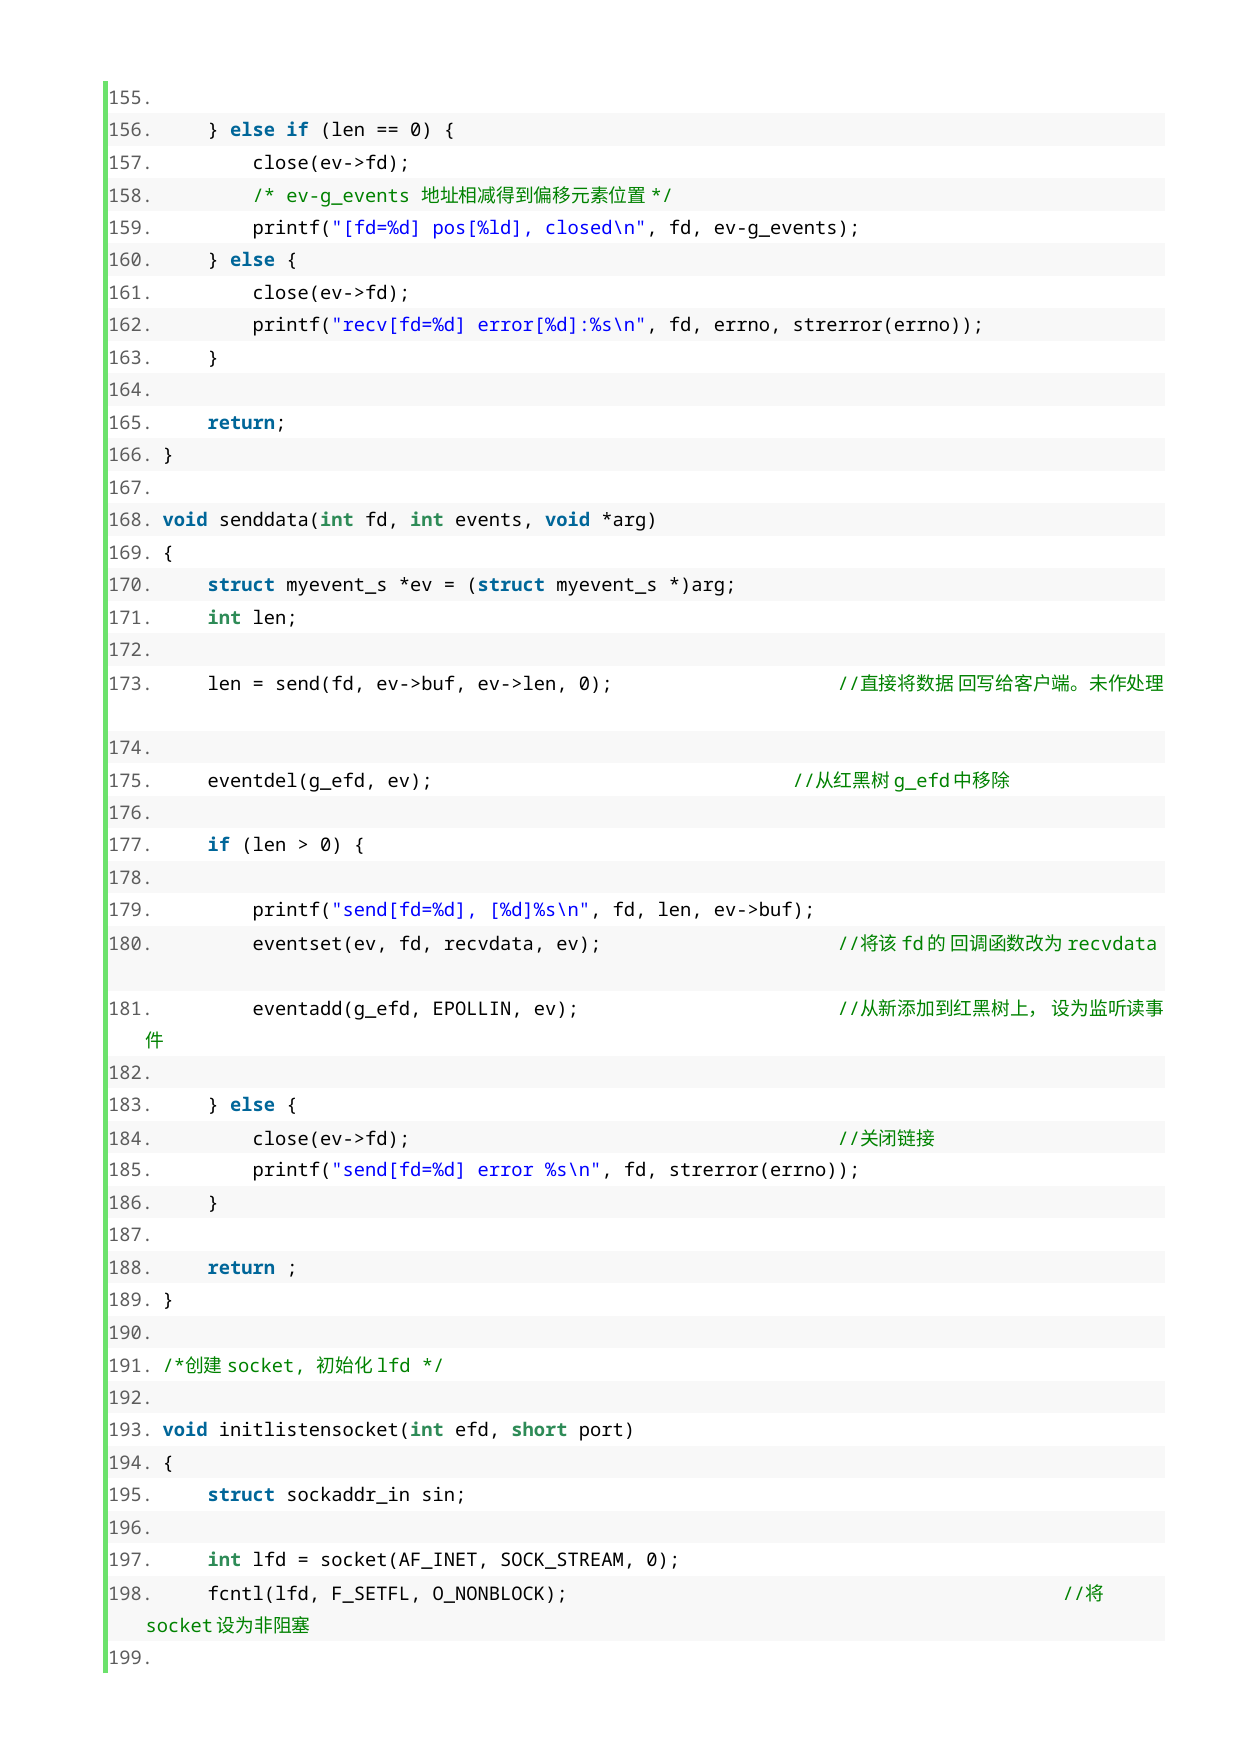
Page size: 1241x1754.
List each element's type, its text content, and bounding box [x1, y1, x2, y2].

list void initlistensocket(int efd, short port) [108, 1413, 1165, 1446]
list int lfd = socket(AF_INET, SOCK_STREAM, 0); [108, 1543, 1165, 1576]
list len = send(fd, ev->buf, ev->len, 0); //直接将数据 回写给客户端。未作处理 [108, 666, 1165, 731]
list int len; [108, 601, 1165, 633]
list return ; [108, 1251, 1165, 1283]
list close(ev->fd); [108, 276, 1165, 308]
list printf("send[fd=%d], [%d]%s\n", fd, len, ev->buf); [108, 893, 1165, 926]
list printf("[fd=%d] pos[%ld], closed\n", fd, ev-g_events); [108, 211, 1165, 243]
list } [108, 438, 1165, 471]
list close(ev->fd); [108, 146, 1165, 178]
list struct sockaddr_in sin; [108, 1478, 1165, 1511]
list eventadd(g_efd, EPOLLIN, ev); //从新添加到红黑树上， 设为监听读事件 [108, 991, 1165, 1056]
list close(ev->fd); //关闭链接 [108, 1121, 1165, 1153]
list eventset(ev, fd, recvdata, ev); //将该fd的 回调函数改为 recvdata [108, 926, 1165, 991]
list fcntl(lfd, F_SETFL, O_NONBLOCK); //将socket设为非阻塞 [108, 1576, 1165, 1641]
list void senddata(int fd, int events, void *arg) [108, 503, 1165, 536]
list } else { [108, 243, 1165, 276]
list return; [108, 406, 1165, 438]
list { [108, 1446, 1165, 1478]
list } [108, 1283, 1165, 1316]
list } else if (len == 0) { [108, 113, 1165, 146]
list /*创建 socket, 初始化lfd */ [108, 1348, 1165, 1381]
list { [108, 536, 1165, 568]
list printf("recv[fd=%d] error[%d]:%s\n", fd, errno, strerror(errno)); [108, 308, 1165, 341]
list eventdel(g_efd, ev); //从红黑树g_efd中移除 [108, 763, 1165, 796]
list if (len > 0) { [108, 828, 1165, 861]
list } [108, 341, 1165, 373]
list } [108, 1186, 1165, 1218]
list } else { [108, 1088, 1165, 1121]
list printf("send[fd=%d] error %s\n", fd, strerror(errno)); [108, 1153, 1165, 1186]
list struct myevent_s *ev = (struct myevent_s *)arg; [108, 568, 1165, 601]
list /* ev-g_events 地址相减得到偏移元素位置 */ [108, 178, 1165, 211]
